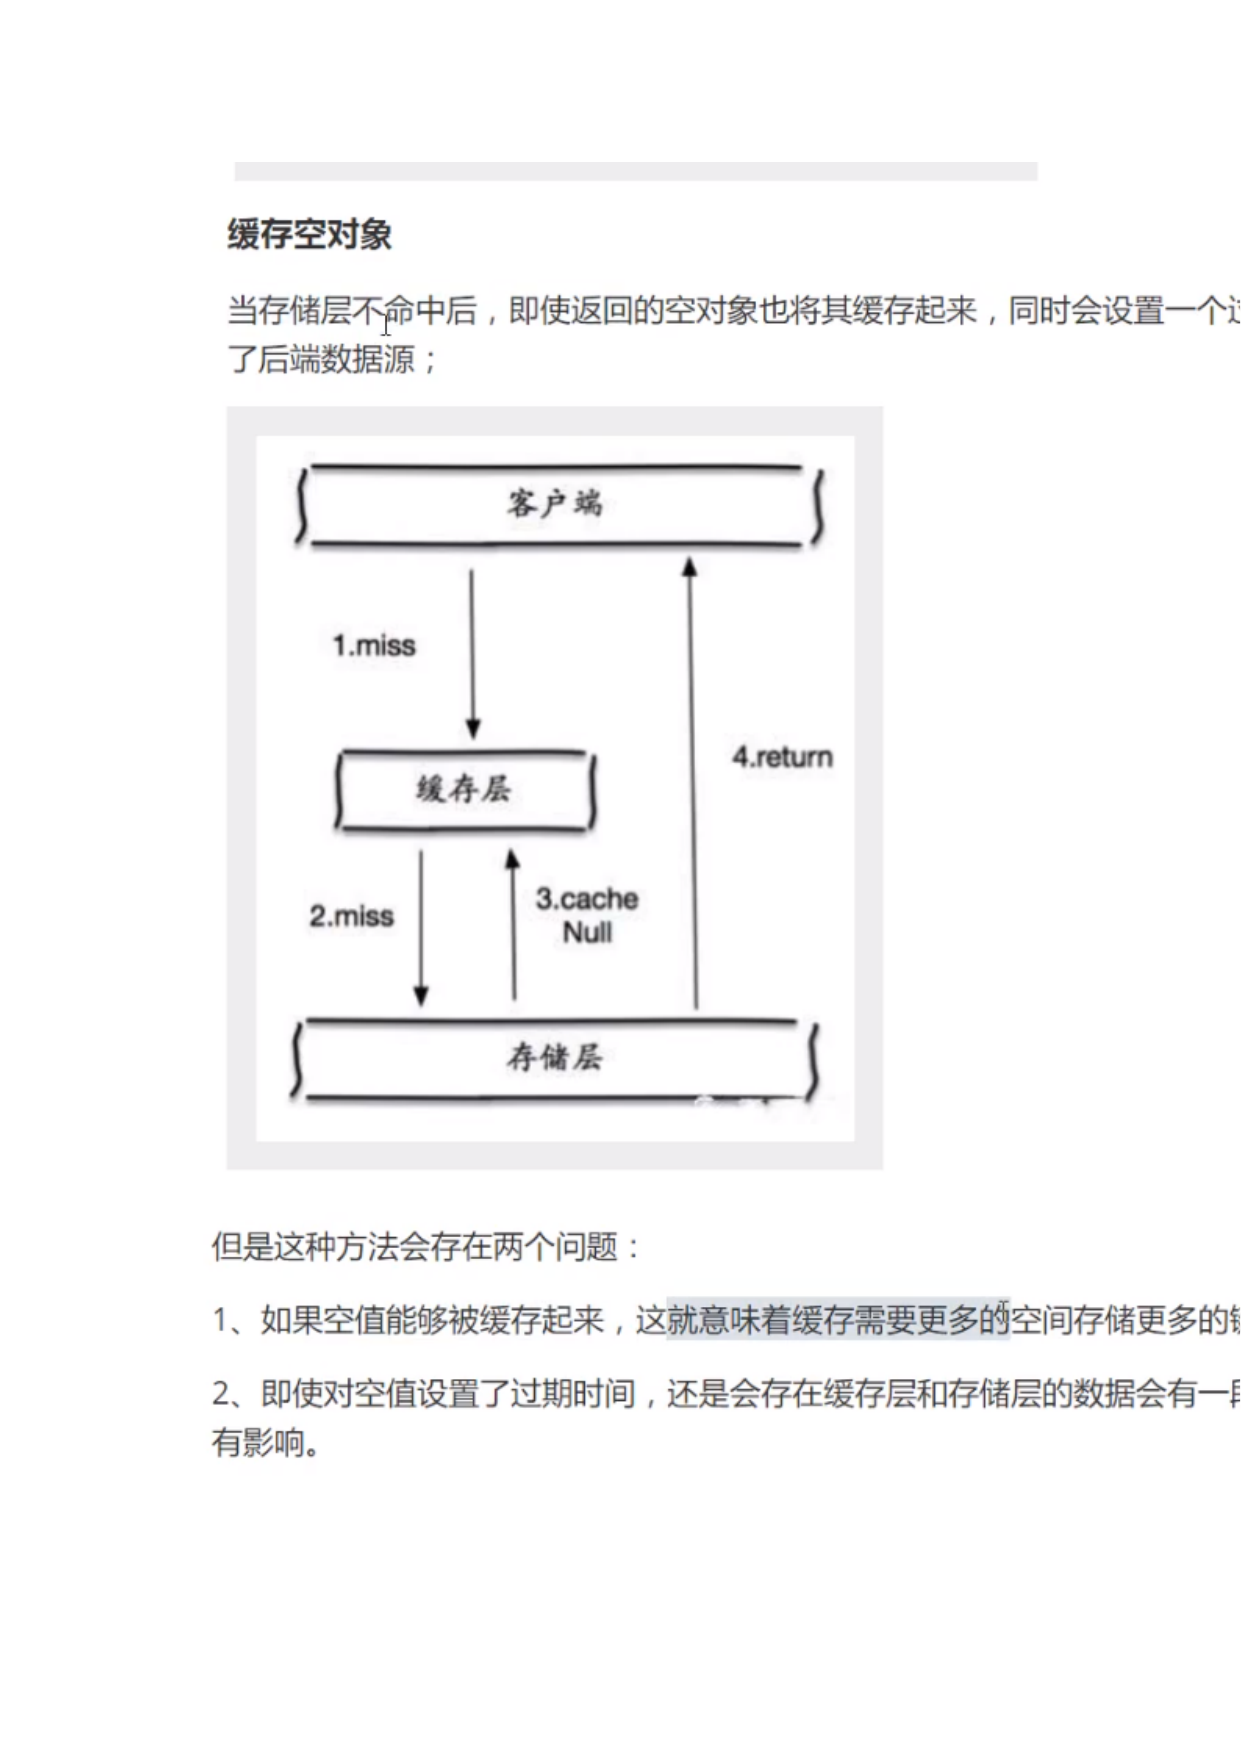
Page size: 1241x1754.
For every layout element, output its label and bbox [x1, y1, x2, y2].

picture [187, 1202, 1241, 1527]
picture [187, 162, 1241, 1201]
